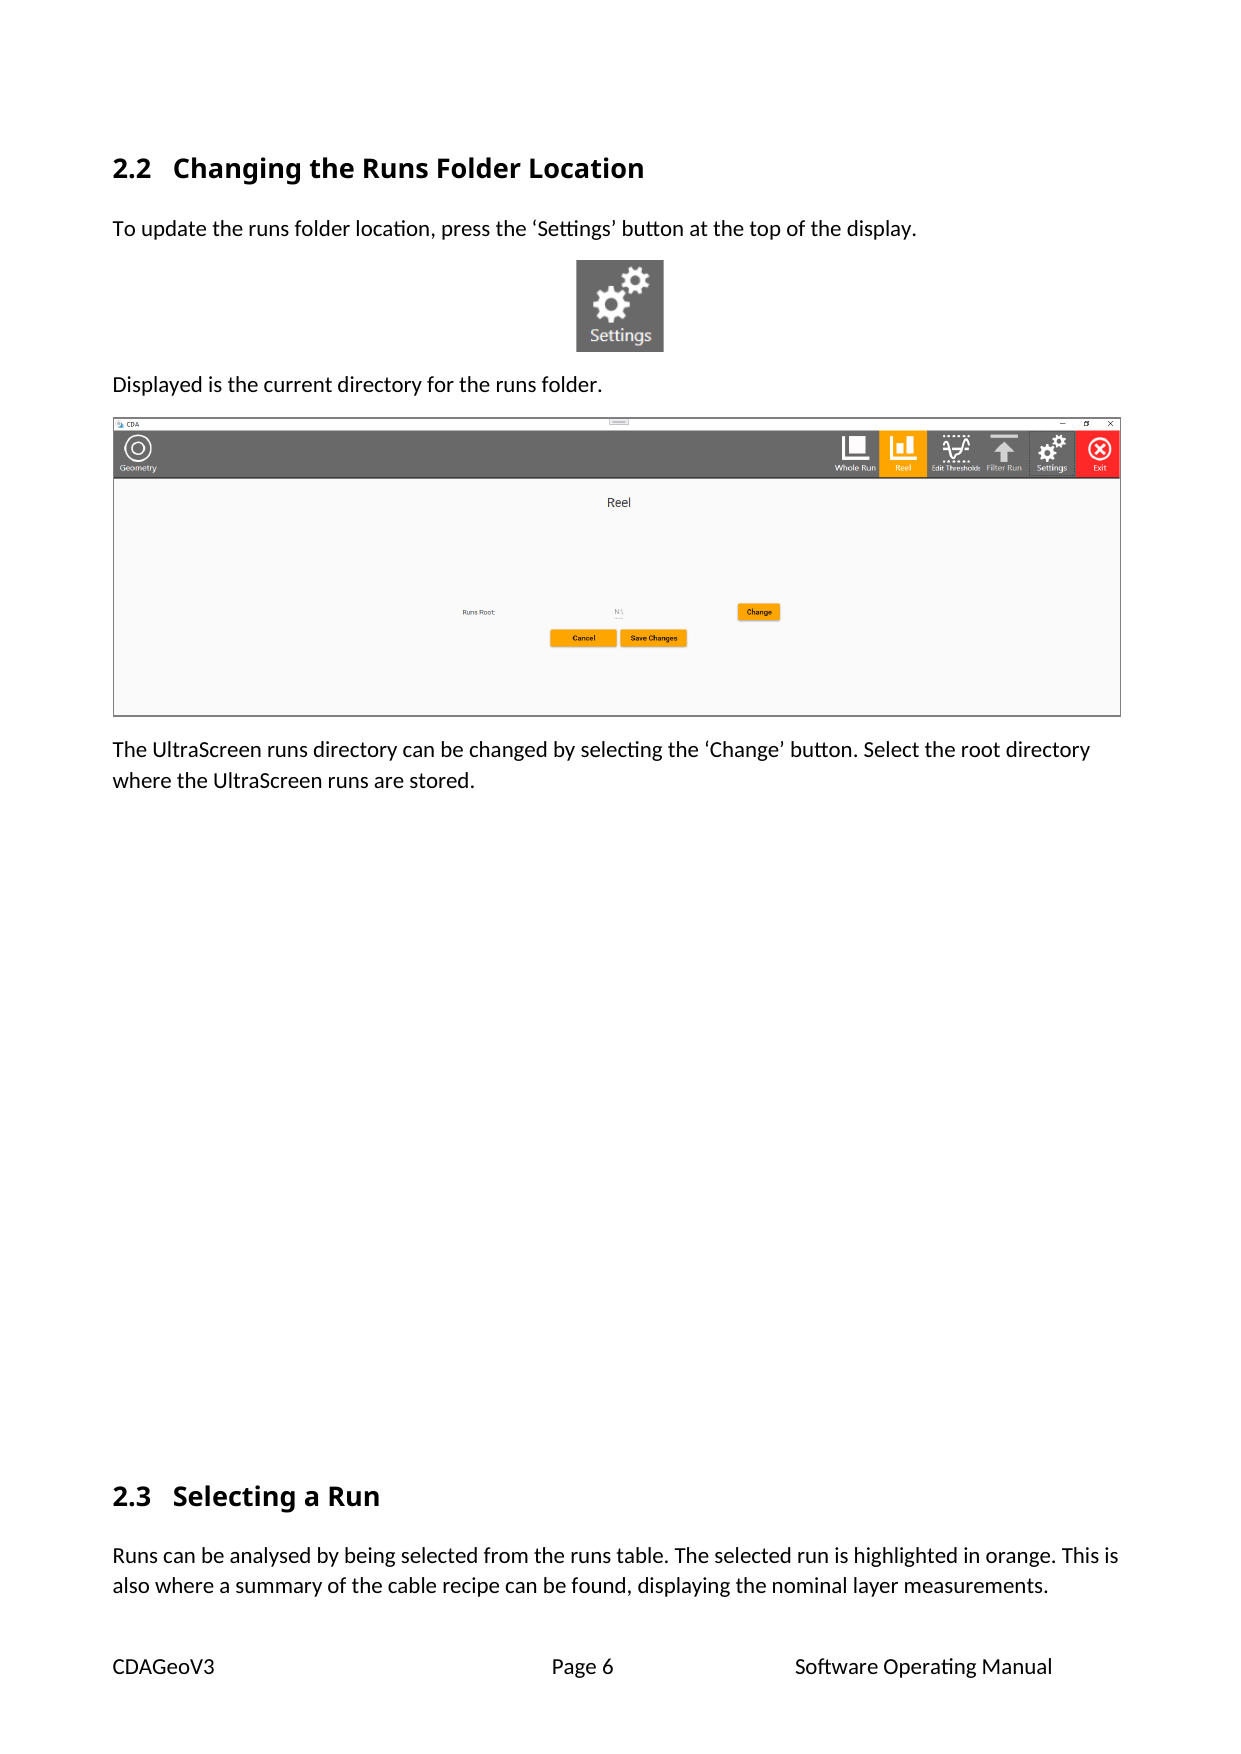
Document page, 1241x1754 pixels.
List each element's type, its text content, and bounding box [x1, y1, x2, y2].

picture [114, 419, 1120, 715]
text To update the runs folder location, press the ‘Settings’ button at the top of the display. [112, 214, 1128, 242]
text Displayed is the current directory for the runs folder. [112, 370, 1128, 398]
text The UltraScreen runs directory can be changed by selecting the ‘Change’ button. Select the root directory where the UltraScreen runs are stored. [112, 736, 1128, 794]
subtitle Changing the Runs Folder Location [112, 150, 1128, 187]
text Runs can be analysed by being selected from the runs table. The selected run is highlighted in orange. This is also where a summary of the cable recipe can be found, displaying the nominal layer measurements. [112, 1541, 1128, 1599]
subtitle Selecting a Run [112, 1477, 1128, 1514]
picture [576, 260, 664, 352]
